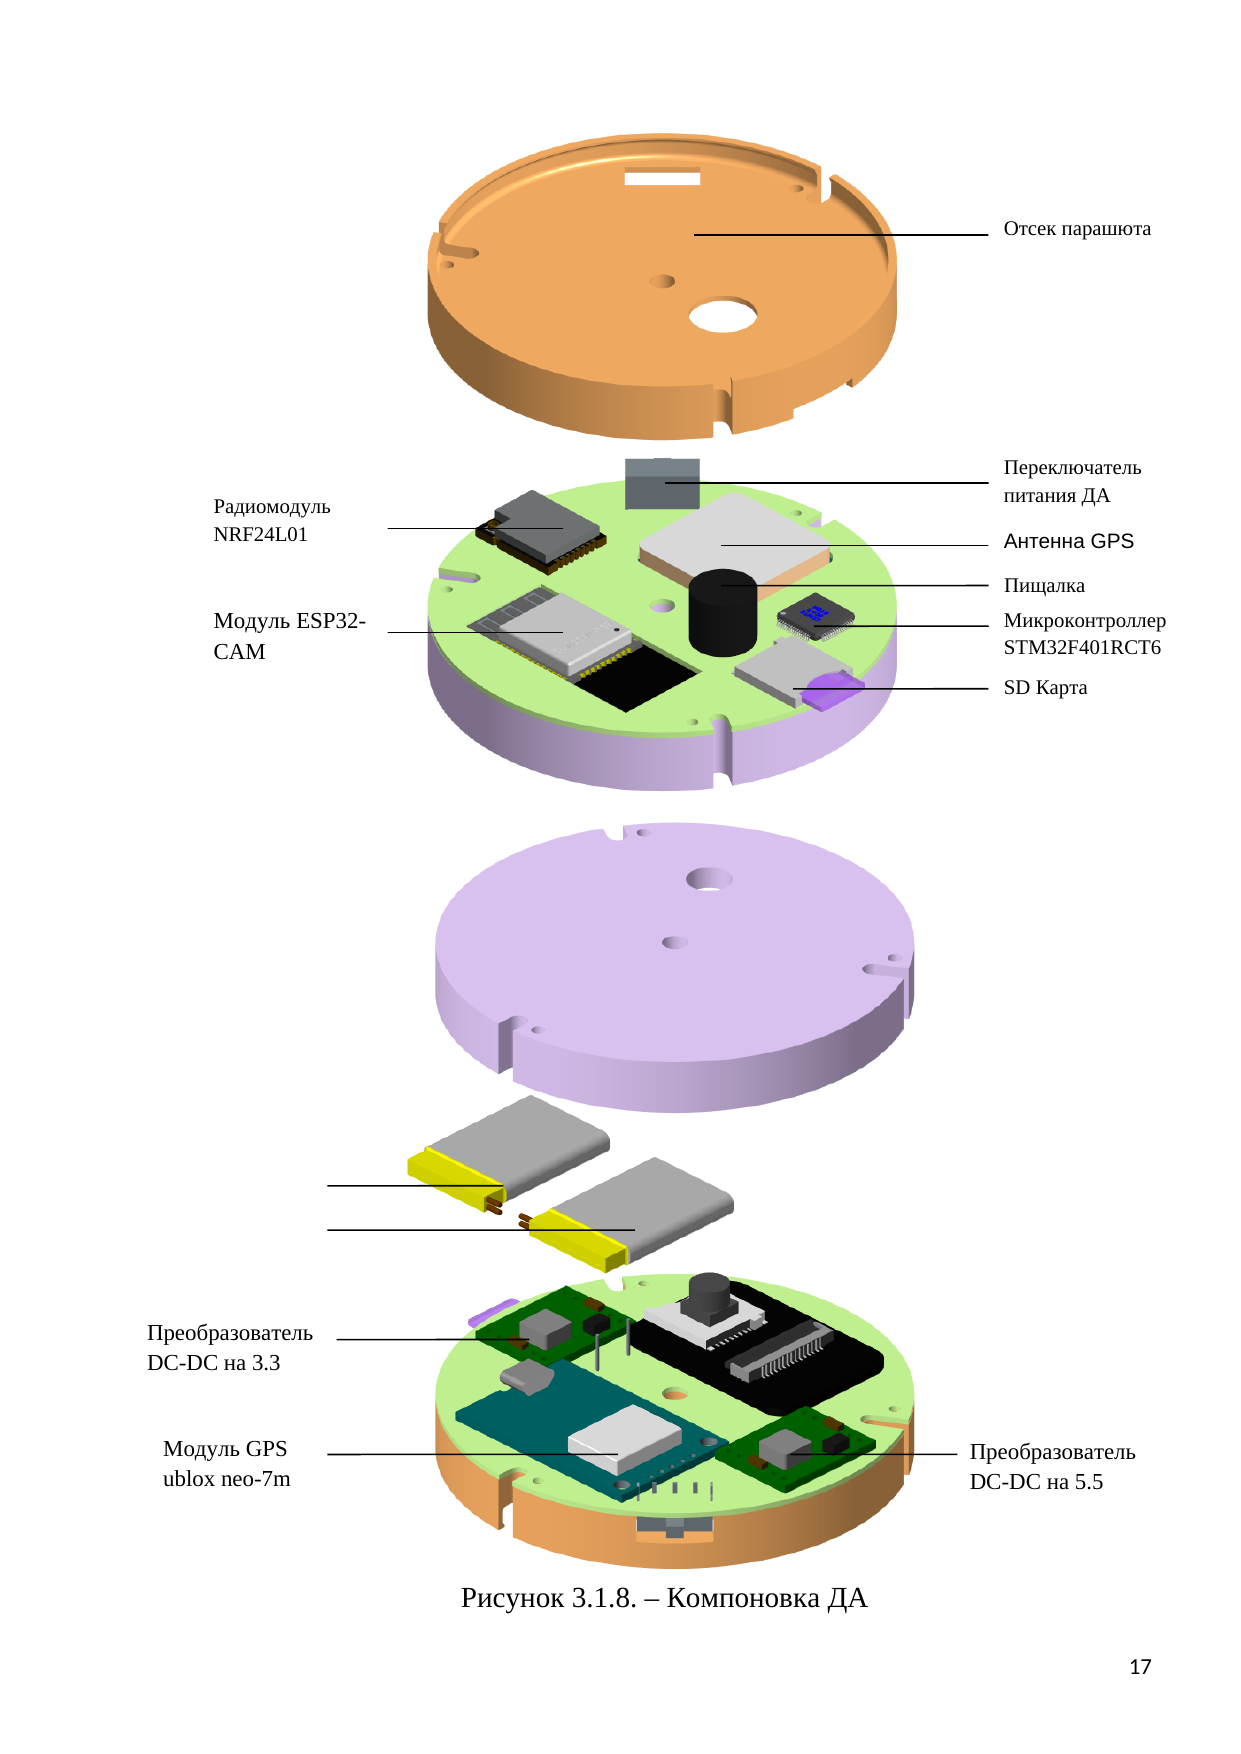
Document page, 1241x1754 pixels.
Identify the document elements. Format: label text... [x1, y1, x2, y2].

list Рисунок 3.1.8. – Компоновка ДА [177, 1581, 1152, 1614]
picture [396, 118, 933, 803]
picture [394, 807, 935, 1577]
